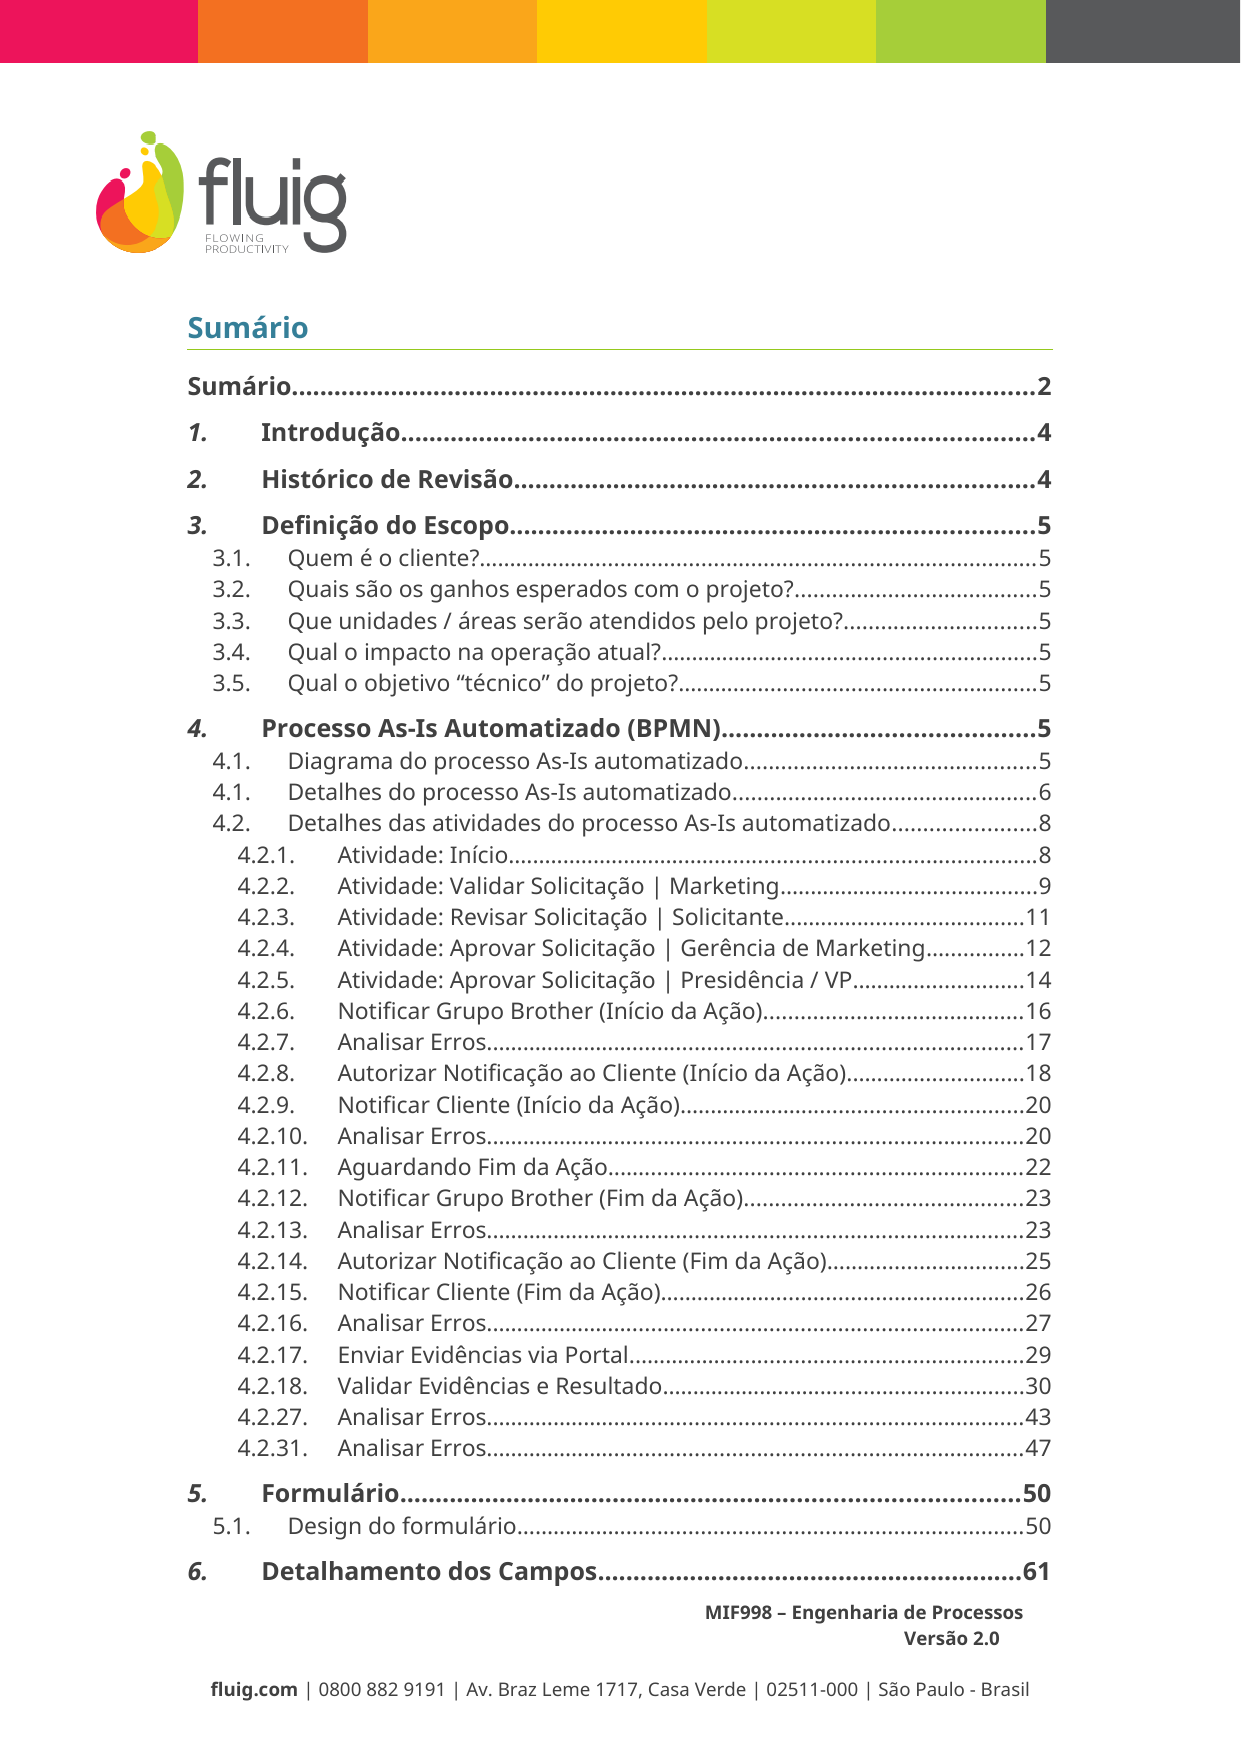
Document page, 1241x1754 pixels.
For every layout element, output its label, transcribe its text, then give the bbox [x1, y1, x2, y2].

text 3.1. Quem é o cliente? 5 [212, 542, 1053, 573]
text 4.2.18. Validar Evidências e Resultado 30 [237, 1370, 1053, 1401]
text 4.2.3. Atividade: Revisar Solicitação | Solicitante 11 [237, 901, 1053, 932]
text 4.1. Diagrama do processo As-Is automatizado 5 [212, 745, 1053, 776]
subtitle Sumário [187, 307, 1053, 349]
text 4.2.4. Atividade: Aprovar Solicitação | Gerência de Marketing 12 [237, 932, 1053, 964]
text 4. Processo As-Is Automatizado (BPMN) 5 [187, 711, 1053, 745]
text 4.2.11. Aguardando Fim da Ação 22 [237, 1151, 1053, 1182]
text 4.2.9. Notificar Cliente (Início da Ação) 20 [237, 1089, 1053, 1120]
text 3.4. Qual o impacto na operação atual? 5 [212, 636, 1053, 667]
text 2. Histórico de Revisão 4 [187, 461, 1053, 496]
text 6. Detalhamento dos Campos 61 [187, 1554, 1053, 1588]
text 4.2.16. Analisar Erros 27 [237, 1307, 1053, 1339]
text 4.2.13. Analisar Erros 23 [237, 1214, 1053, 1245]
text 4.2.17. Enviar Evidências via Portal 29 [237, 1339, 1053, 1370]
text 4.2.10. Analisar Erros 20 [237, 1120, 1053, 1151]
text 4.1. Detalhes do processo As-Is automatizado 6 [212, 776, 1053, 807]
text 3. Definição do Escopo 5 [187, 508, 1053, 542]
text 4.2.31. Analisar Erros 47 [237, 1432, 1053, 1464]
text 5.1. Design do formulário 50 [212, 1510, 1053, 1541]
text 1. Introdução 4 [187, 415, 1053, 449]
text 4.2.2. Atividade: Validar Solicitação | Marketing 9 [237, 870, 1053, 901]
text 4.2.8. Autorizar Notificação ao Cliente (Início da Ação) 18 [237, 1057, 1053, 1089]
text 4.2.7. Analisar Erros 17 [237, 1026, 1053, 1057]
text 4.2.1. Atividade: Início 8 [237, 839, 1053, 870]
text Sumário 2 [187, 368, 1053, 402]
text 5. Formulário 50 [187, 1476, 1053, 1510]
text 4.2.14. Autorizar Notificação ao Cliente (Fim da Ação) 25 [237, 1245, 1053, 1276]
text 4.2.27. Analisar Erros 43 [237, 1401, 1053, 1432]
text 3.5. Qual o objetivo “técnico” do projeto? 5 [212, 667, 1053, 698]
text 3.2. Quais são os ganhos esperados com o projeto? 5 [212, 573, 1053, 604]
text 4.2.5. Atividade: Aprovar Solicitação | Presidência / VP 14 [237, 964, 1053, 995]
text 4.2.12. Notificar Grupo Brother (Fim da Ação) 23 [237, 1182, 1053, 1214]
text 3.3. Que unidades / áreas serão atendidos pelo projeto? 5 [212, 604, 1053, 636]
text 4.2.6. Notificar Grupo Brother (Início da Ação) 16 [237, 995, 1053, 1026]
text 4.2.15. Notificar Cliente (Fim da Ação) 26 [237, 1276, 1053, 1307]
text 4.2. Detalhes das atividades do processo As-Is automatizado 8 [212, 807, 1053, 839]
